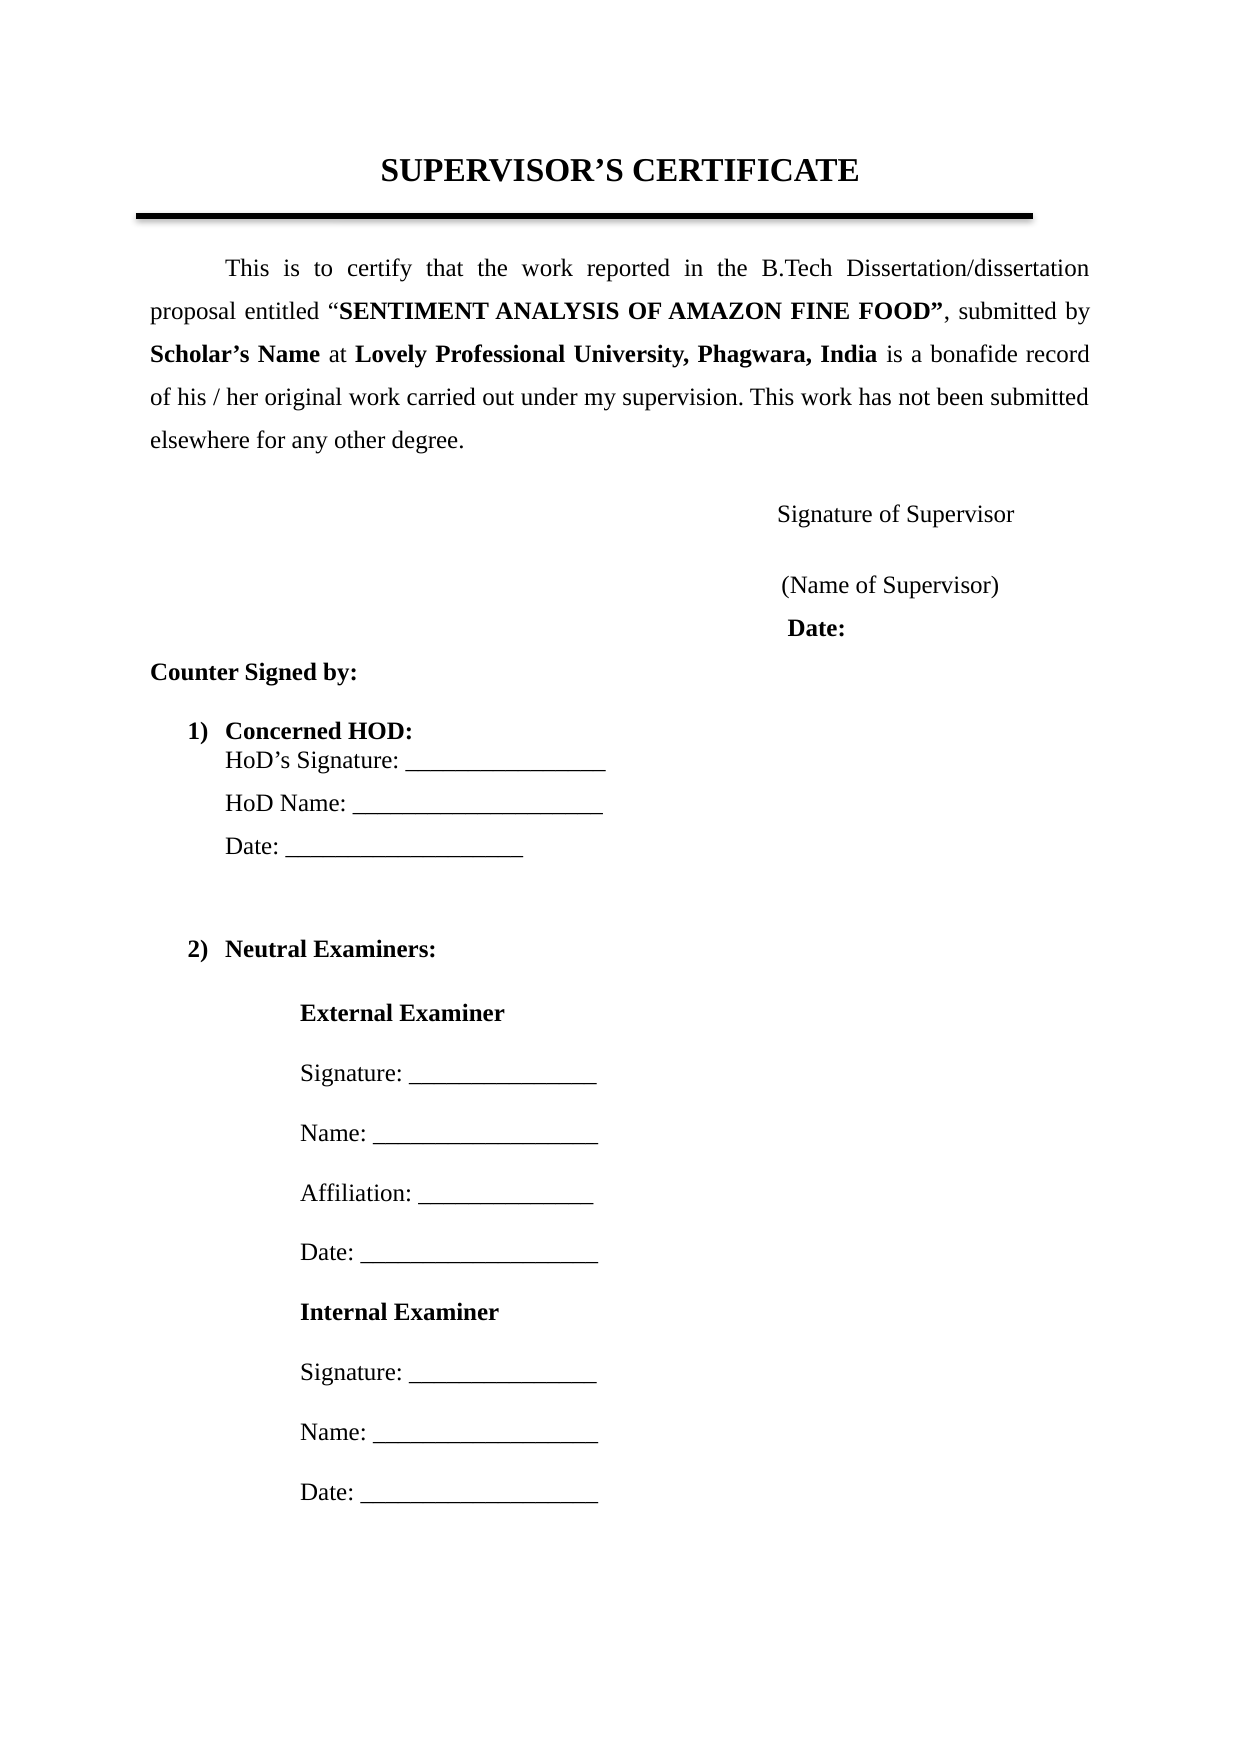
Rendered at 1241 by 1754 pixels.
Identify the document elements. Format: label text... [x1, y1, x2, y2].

text Name: __________________ [300, 1118, 1090, 1147]
text SUPERVISOR’S CERTIFICATE [150, 150, 1090, 188]
list Neutral Examiners: [187, 934, 1090, 963]
text Signature of Supervisor [375, 499, 1090, 528]
list Concerned HOD: [187, 716, 1090, 745]
text Date: [150, 613, 1090, 642]
text (Name of Supervisor) [150, 570, 1090, 599]
text Date: ___________________ [150, 831, 1090, 860]
text External Examiner [300, 998, 1090, 1027]
text Affiliation: ______________ [300, 1178, 1090, 1206]
text This is to certify that the work reported in the B.Tech Dissertation/dissertation proposal entitled “SENTIMENT ANALYSIS OF AMAZON FINE FOOD”, submitted by Scholar’s Name at Lovely Professional University, Phagwara, India is a bonafide record of his / her original work carried out under my supervision. This work has not been submitted elsewhere for any other degree. [150, 253, 1090, 454]
text HoD’s Signature: ________________ [225, 745, 1090, 774]
text HoD Name: ____________________ [225, 788, 1090, 817]
text Name: __________________ [300, 1417, 1090, 1446]
text Signature: _______________ [300, 1058, 1090, 1087]
text Counter Signed by: [150, 657, 1090, 685]
text Date: ___________________ [300, 1237, 1090, 1266]
text Internal Examiner [300, 1297, 1090, 1326]
text Signature: _______________ [300, 1357, 1090, 1386]
text Date: ___________________ [300, 1477, 1090, 1505]
